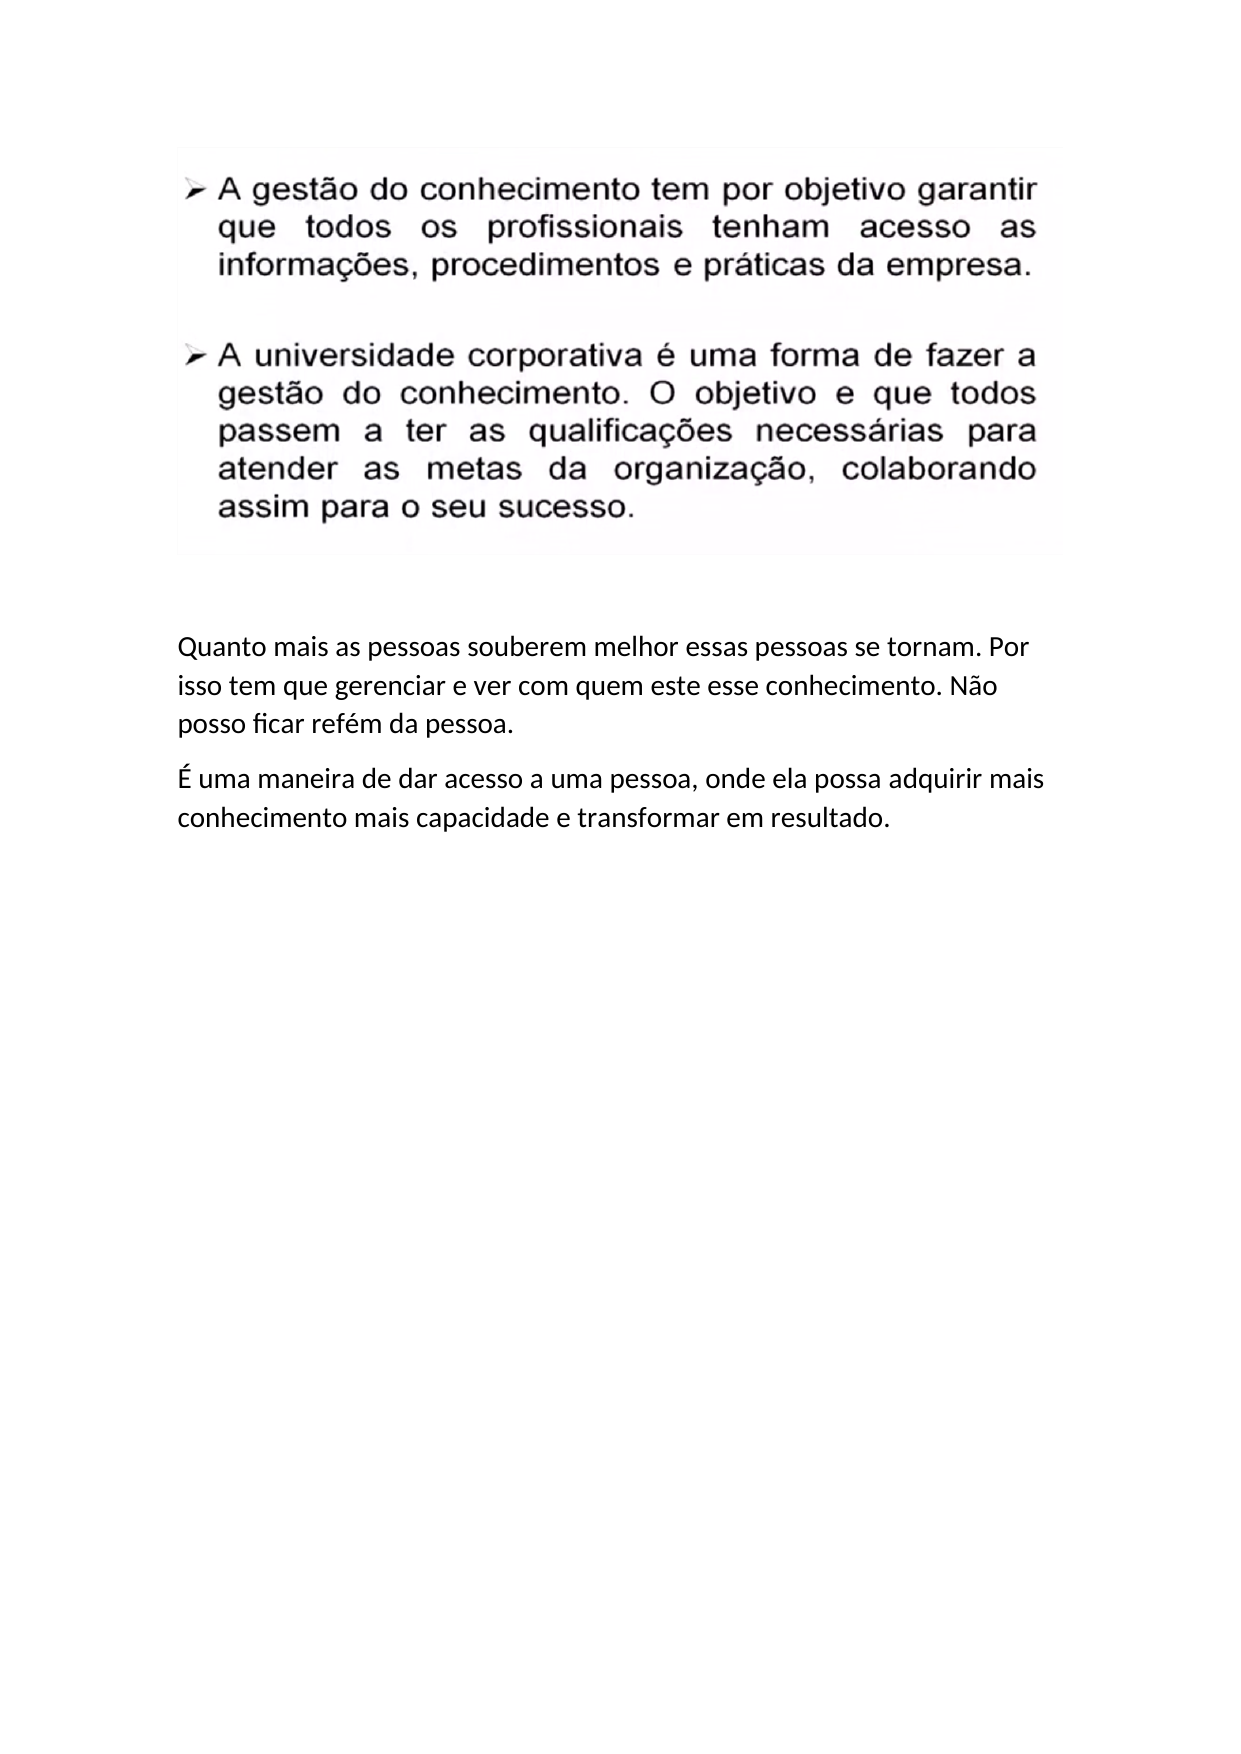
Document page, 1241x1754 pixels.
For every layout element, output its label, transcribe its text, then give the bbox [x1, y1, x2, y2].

picture [177, 147, 1063, 555]
text Quanto mais as pessoas souberem melhor essas pessoas se tornam. Por isso tem que gerenciar e ver com quem este esse conhecimento. Não posso ficar refém da pessoa. [177, 628, 1063, 741]
text É uma maneira de dar acesso a uma pessoa, onde ela possa adquirir mais conhecimento mais capacidade e transformar em resultado. [177, 761, 1063, 834]
